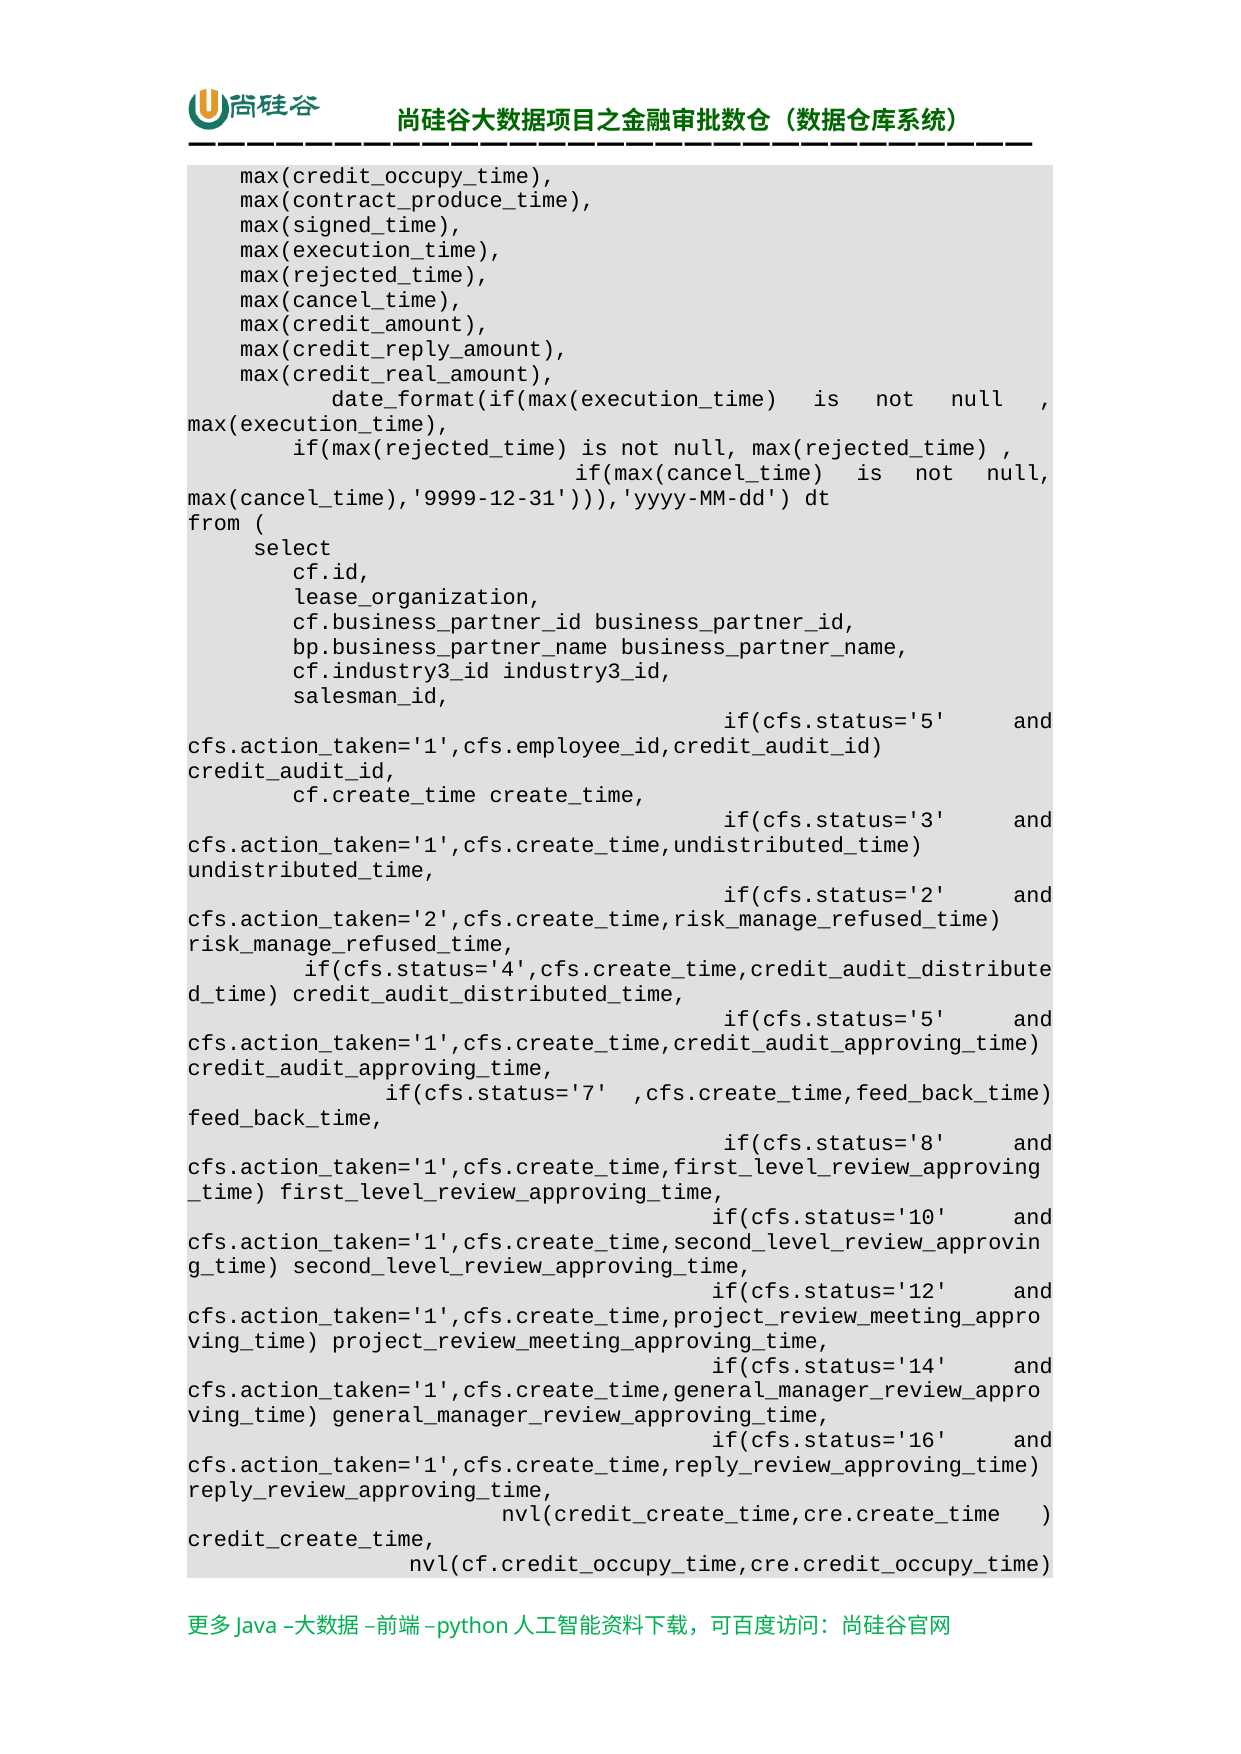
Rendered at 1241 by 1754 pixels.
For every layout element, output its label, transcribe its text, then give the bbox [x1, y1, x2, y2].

text max(signed_time), [187, 214, 1053, 239]
text cf.create_time create_time, [187, 784, 1053, 809]
text if(cfs.status='5' and cfs.action_taken='1',cfs.employee_id,credit_audit_id) credit_audit_id, [187, 710, 1053, 784]
text if(cfs.status='12' and cfs.action_taken='1',cfs.create_time,project_review_meeting_approving_time) project_review_meeting_approving_time, [187, 1280, 1053, 1355]
text salesman_id, [187, 685, 1053, 710]
text if(max(cancel_time) is not null, max(cancel_time),'9999-12-31'))),'yyyy-MM-dd') dt [187, 462, 1053, 512]
text cf.id, [187, 561, 1053, 586]
text if(cfs.status='4',cfs.create_time,credit_audit_distributed_time) credit_audit_distributed_time, [187, 958, 1053, 1008]
text max(credit_amount), [187, 313, 1053, 338]
text if(cfs.status='5' and cfs.action_taken='1',cfs.create_time,credit_audit_approving_time) credit_audit_approving_time, [187, 1008, 1053, 1082]
text max(credit_real_amount), [187, 363, 1053, 388]
text bp.business_partner_name business_partner_name, [187, 636, 1053, 661]
text lease_organization, [187, 586, 1053, 611]
text max(credit_reply_amount), [187, 338, 1053, 363]
text cf.business_partner_id business_partner_id, [187, 611, 1053, 636]
text max(credit_occupy_time), [187, 165, 1053, 189]
text max(contract_produce_time), [187, 189, 1053, 214]
text if(max(rejected_time) is not null, max(rejected_time) , [187, 437, 1053, 462]
text if(cfs.status='2' and cfs.action_taken='2',cfs.create_time,risk_manage_refused_time) risk_manage_refused_time, [187, 884, 1053, 958]
text if(cfs.status='10' and cfs.action_taken='1',cfs.create_time,second_level_review_approving_time) second_level_review_approving_time, [187, 1206, 1053, 1280]
text if(cfs.status='16' and cfs.action_taken='1',cfs.create_time,reply_review_approving_time) reply_review_approving_time, [187, 1429, 1053, 1503]
text if(cfs.status='14' and cfs.action_taken='1',cfs.create_time,general_manager_review_approving_time) general_manager_review_approving_time, [187, 1355, 1053, 1429]
text if(cfs.status='7' ,cfs.create_time,feed_back_time) feed_back_time, [187, 1082, 1053, 1132]
text if(cfs.status='8' and cfs.action_taken='1',cfs.create_time,first_level_review_approving_time) first_level_review_approving_time, [187, 1132, 1053, 1206]
text max(rejected_time), [187, 264, 1053, 289]
text select [187, 537, 1053, 561]
text nvl(credit_create_time,cre.create_time ) credit_create_time, [187, 1503, 1053, 1553]
text cf.industry3_id industry3_id, [187, 661, 1053, 685]
text from ( [187, 512, 1053, 537]
text if(cfs.status='3' and cfs.action_taken='1',cfs.create_time,undistributed_time) undistributed_time, [187, 809, 1053, 884]
text max(cancel_time), [187, 289, 1053, 313]
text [187, 1553, 1053, 1578]
text max(execution_time), [187, 239, 1053, 264]
text date_format(if(max(execution_time) is not null , max(execution_time), [187, 388, 1053, 437]
